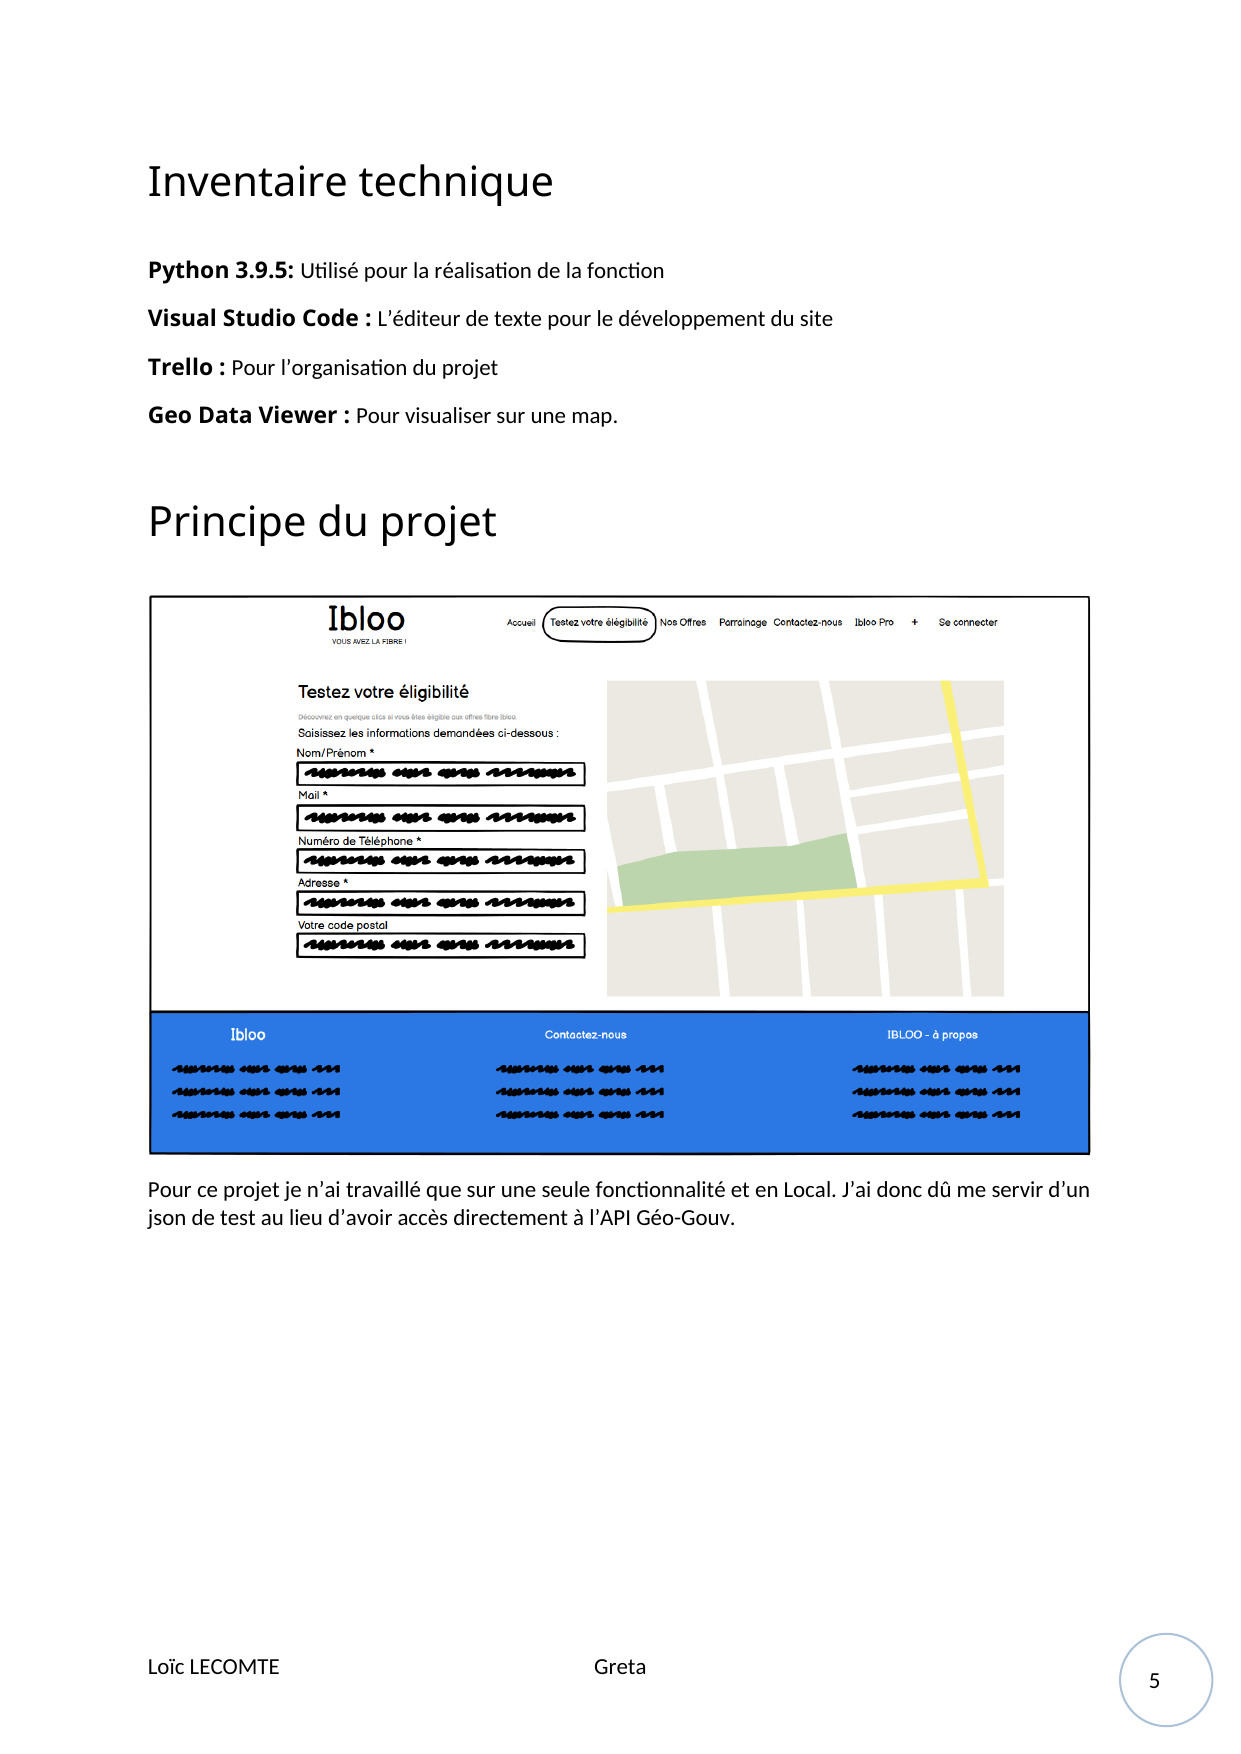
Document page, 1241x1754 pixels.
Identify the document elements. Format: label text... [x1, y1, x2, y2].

subtitle Principe du projet [148, 492, 1093, 548]
subtitle Inventaire technique [148, 152, 1093, 208]
text Visual Studio Code : L’éditeur de texte pour le développement du site [148, 302, 1093, 333]
text Python 3.9.5: Utilisé pour la réalisation de la fonction [148, 254, 1093, 285]
text Pour ce projet je n’ai travaillé que sur une seule fonctionnalité et en Local. J’ai donc dû me servir d’un json de test au lieu d’avoir accès directement à l’API Géo-Gouv. [148, 1175, 1093, 1231]
text Trello : Pour l’organisation du projet [148, 350, 1093, 382]
picture [147, 593, 1093, 1159]
text Geo Data Viewer : Pour visualiser sur une map. [148, 399, 1093, 430]
